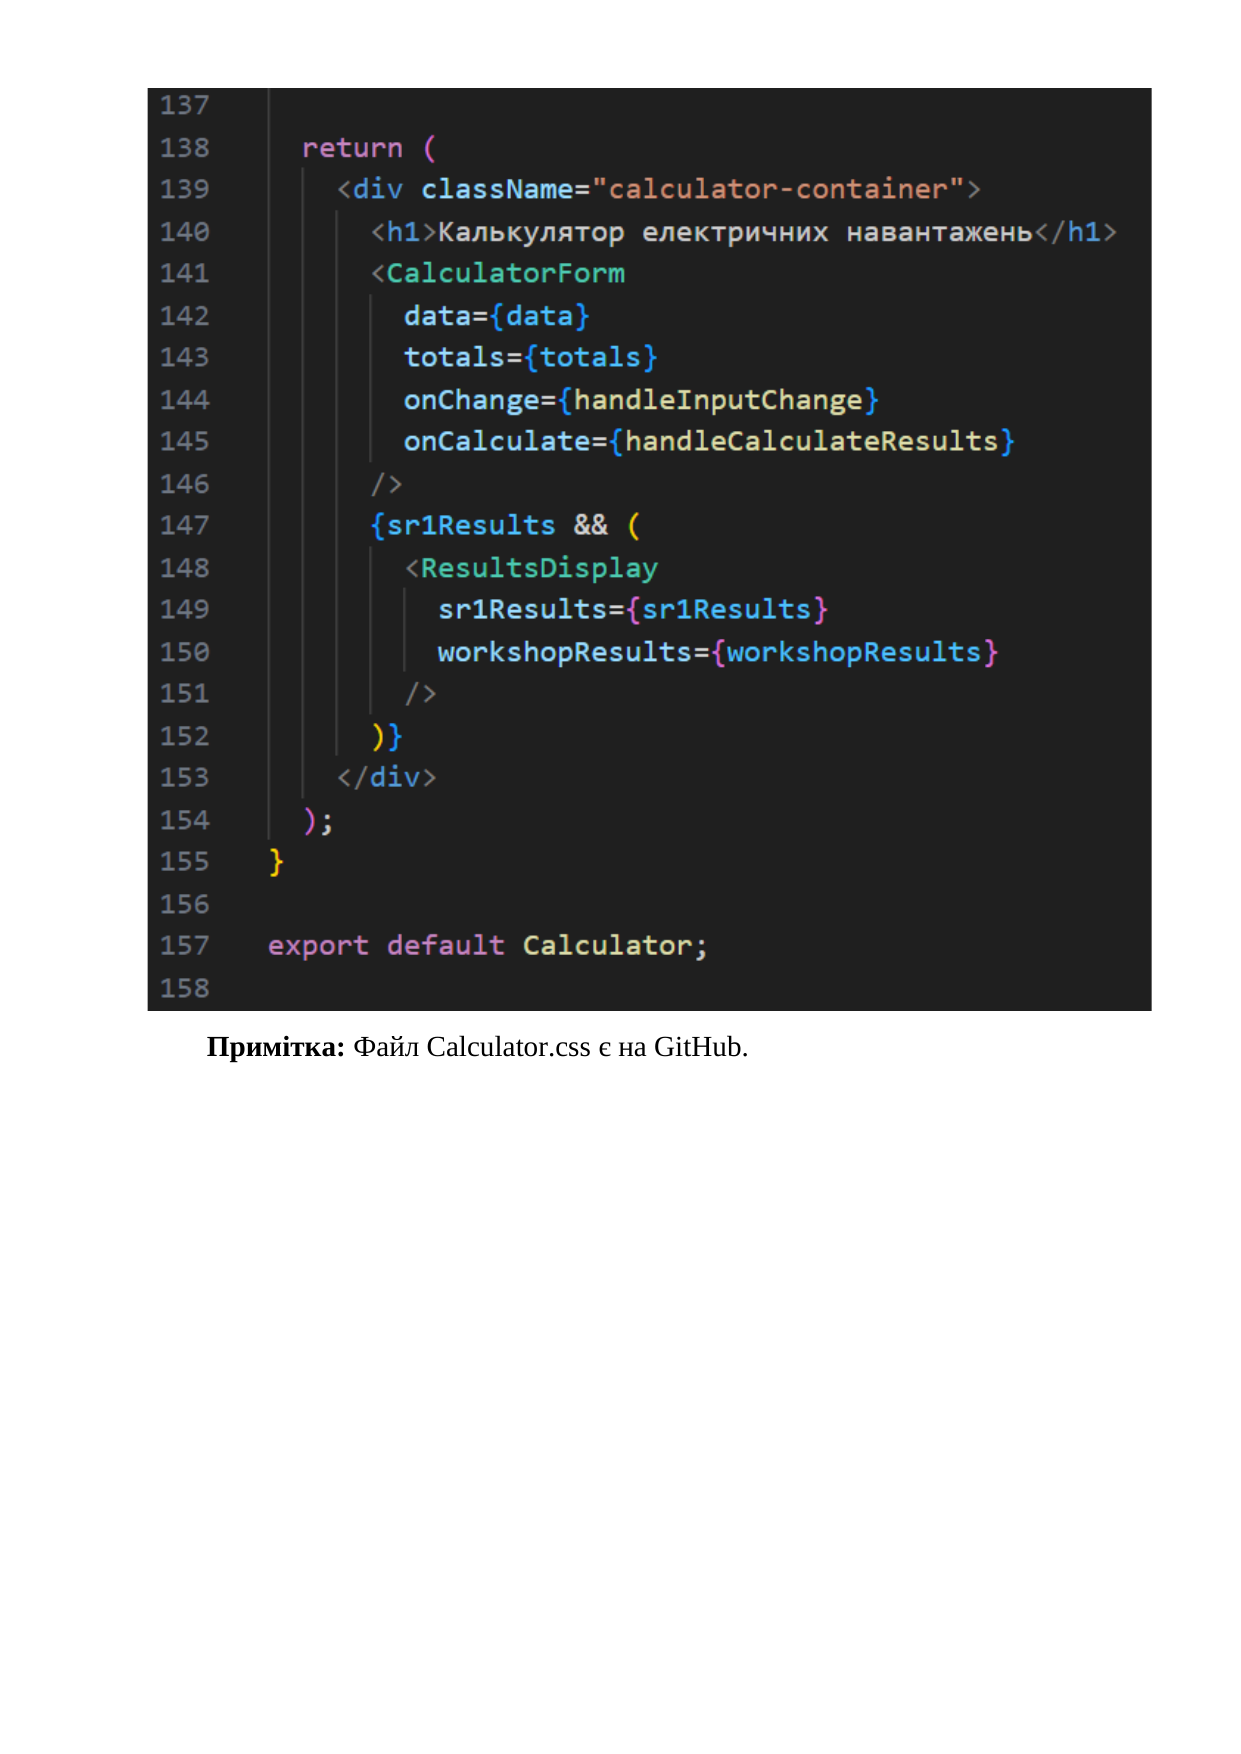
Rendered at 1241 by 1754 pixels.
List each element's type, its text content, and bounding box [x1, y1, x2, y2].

text Примітка: Файл Calculator.css є на GitHub. [148, 1029, 1152, 1063]
picture [147, 88, 1152, 1011]
